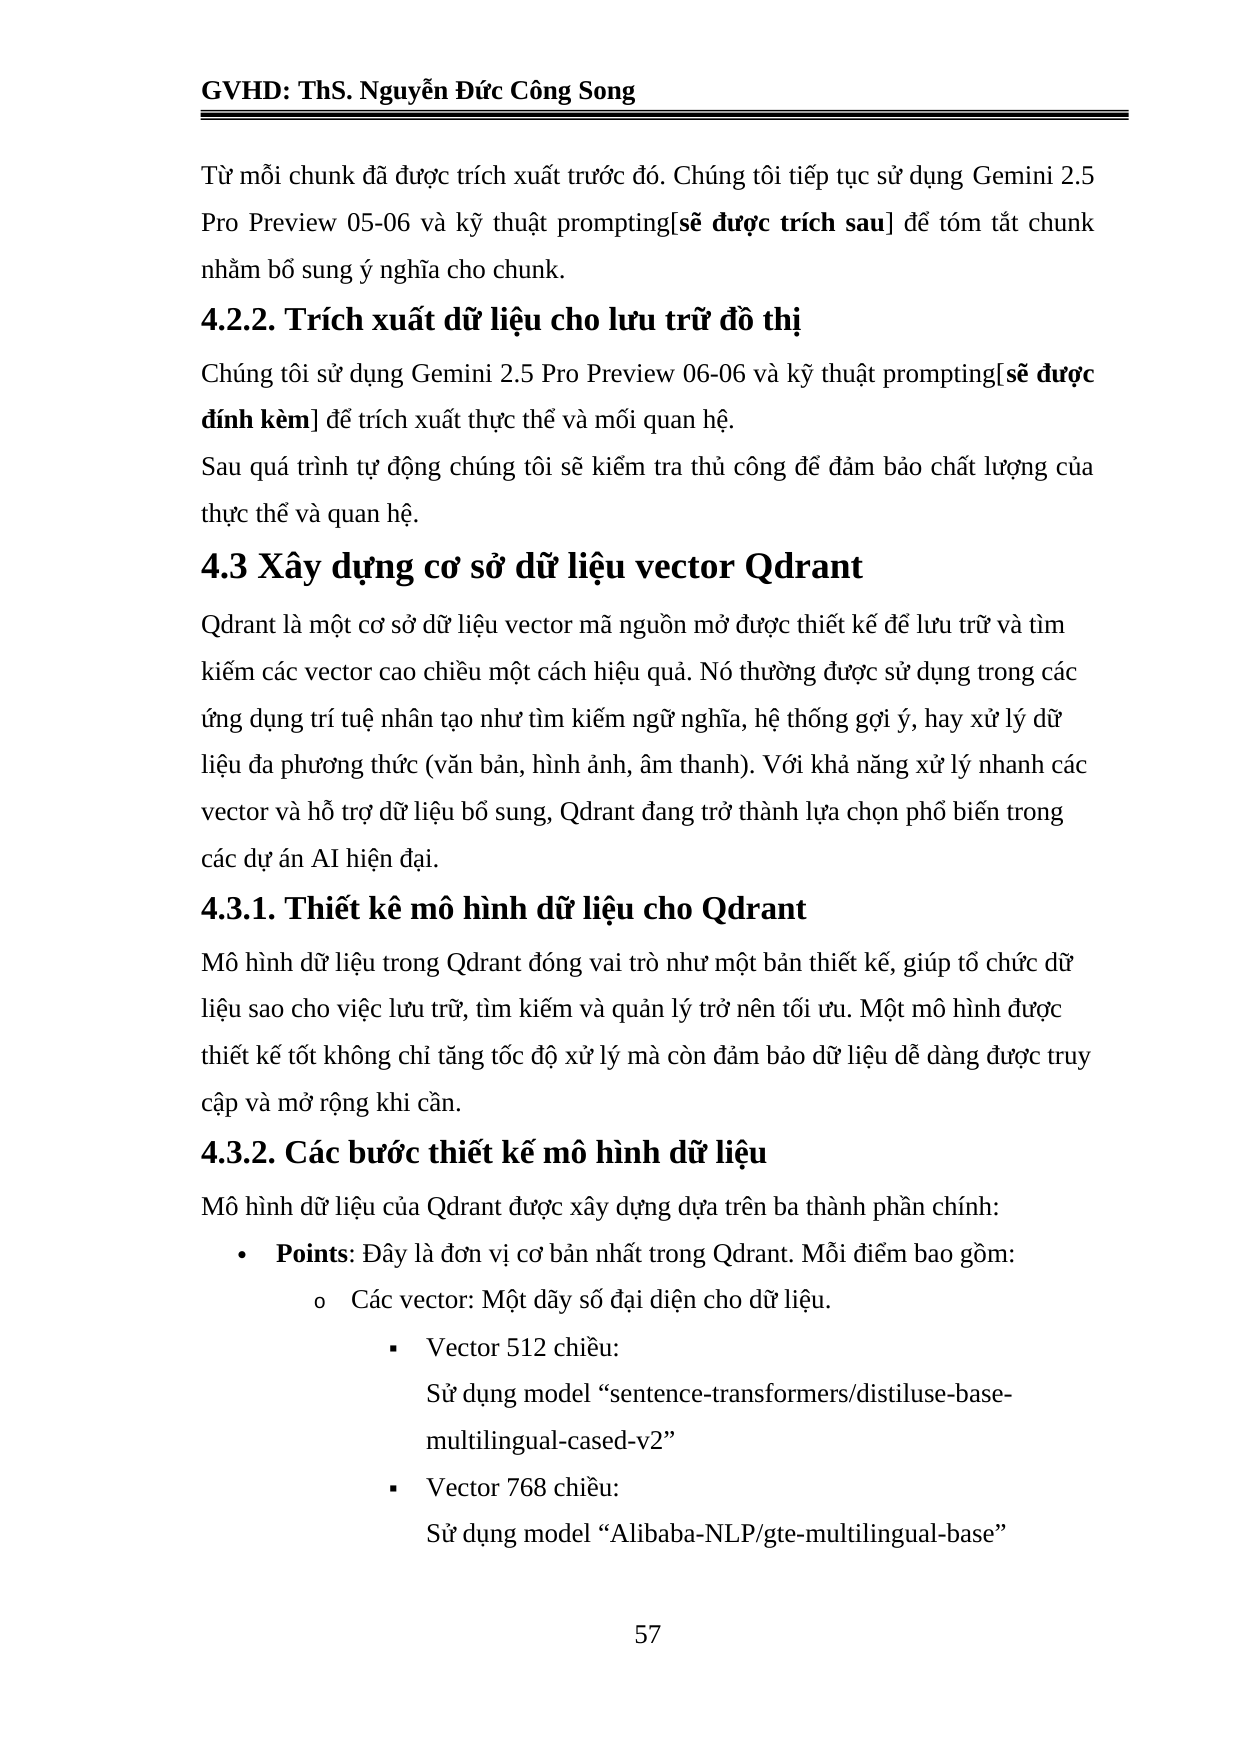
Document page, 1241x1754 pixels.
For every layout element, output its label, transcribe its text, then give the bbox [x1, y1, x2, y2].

subtitle Trích xuất dữ liệu cho lưu trữ đồ thị [201, 299, 1094, 338]
subtitle Các bước thiết kế mô hình dữ liệu [201, 1132, 1094, 1171]
list Vector 512 chiều: [388, 1331, 1094, 1362]
subtitle Xây dựng cơ sở dữ liệu vector Qdrant [201, 544, 1094, 587]
list Vector 768 chiều: [388, 1471, 1094, 1502]
text Sử dụng model “sentence-transformers/distiluse-base-multilingual-cased-v2” [426, 1377, 1094, 1455]
text Sau quá trình tự động chúng tôi sẽ kiểm tra thủ công để đảm bảo chất lượng của thực thể và quan hệ. [201, 450, 1094, 528]
text Mô hình dữ liệu của Qdrant được xây dựng dựa trên ba thành phần chính: [201, 1190, 1094, 1221]
text Mô hình dữ liệu trong Qdrant đóng vai trò như một bản thiết kế, giúp tổ chức dữ liệu sao cho việc lưu trữ, tìm kiếm và quản lý trở nên tối ưu. Một mô hình được thiết kế tốt không chỉ tăng tốc độ xử lý mà còn đảm bảo dữ liệu dễ dàng được truy cập và mở rộng khi cần. [201, 946, 1094, 1117]
text Qdrant là một cơ sở dữ liệu vector mã nguồn mở được thiết kế để lưu trữ và tìm kiếm các vector cao chiều một cách hiệu quả. Nó thường được sử dụng trong các ứng dụng trí tuệ nhân tạo như tìm kiếm ngữ nghĩa, hệ thống gợi ý, hay xử lý dữ liệu đa phương thức (văn bản, hình ảnh, âm thanh). Với khả năng xử lý nhanh các vector và hỗ trợ dữ liệu bổ sung, Qdrant đang trở thành lựa chọn phổ biến trong các dự án AI hiện đại. [201, 608, 1094, 873]
subtitle Thiết kê mô hình dữ liệu cho Qdrant [201, 888, 1094, 927]
text Từ mỗi chunk đã được trích xuất trước đó. Chúng tôi tiếp tục sử dụng Gemini 2.5 Pro Preview 05-06 và kỹ thuật prompting[sẽ được trích sau] để tóm tắt chunk nhằm bổ sung ý nghĩa cho chunk. [201, 159, 1094, 284]
list Points: Đây là đơn vị cơ bản nhất trong Qdrant. Mỗi điểm bao gồm: [238, 1237, 1094, 1268]
list Các vector: Một dãy số đại diện cho dữ liệu. [313, 1283, 1094, 1315]
text Chúng tôi sử dụng Gemini 2.5 Pro Preview 06-06 và kỹ thuật prompting[sẽ được đính kèm] để trích xuất thực thể và mối quan hệ. [201, 357, 1094, 435]
text Sử dụng model “Alibaba-NLP/gte-multilingual-base” [426, 1517, 1094, 1548]
